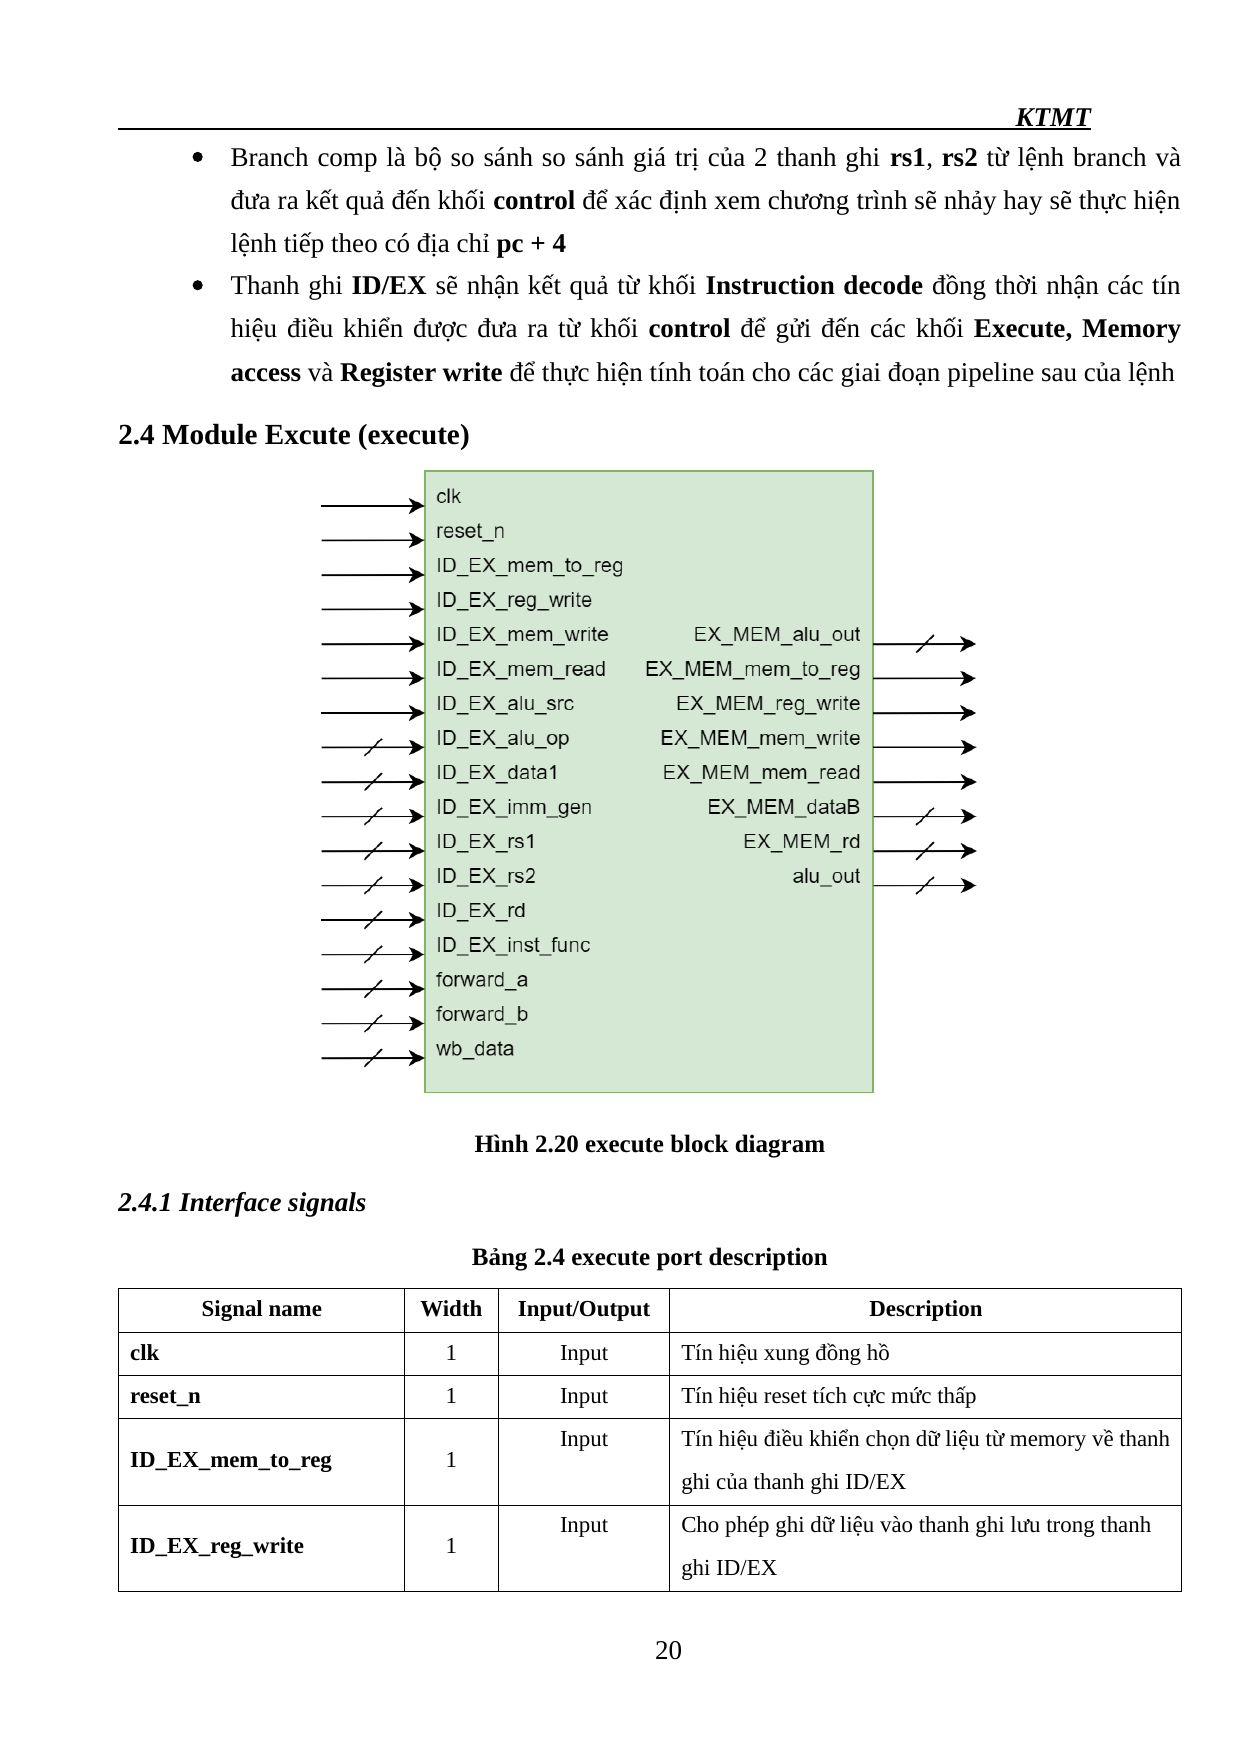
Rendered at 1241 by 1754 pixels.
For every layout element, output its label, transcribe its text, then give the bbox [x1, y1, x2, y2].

table_cell Tín hiệu điều khiển chọn dữ liệu từ memory về thanh ghi của thanh ghi ID/EX [670, 1419, 1181, 1504]
table_cell Tín hiệu xung đồng hồ [670, 1333, 1181, 1375]
picture [308, 470, 991, 1093]
table_cell 1 [405, 1419, 498, 1504]
table_cell 1 [405, 1506, 498, 1591]
table_header Input/Output [499, 1289, 669, 1332]
table_cell Input [499, 1506, 669, 1591]
list Branch comp là bộ so sánh so sánh giá trị của 2 thanh ghi rs1, rs2 từ lệnh branch và đưa ra kết quả đến khối control để xác định xem chương trình sẽ nhảy hay sẽ thực hiện lệnh tiếp theo có địa chỉ pc + 4 [193, 138, 1181, 262]
table_cell 1 [405, 1376, 498, 1418]
list Thanh ghi ID/EX sẽ nhận kết quả từ khối Instruction decode đồng thời nhận các tín hiệu điều khiển được đưa ra từ khối control để gửi đến các khối Execute, Memory access và Register write để thực hiện tính toán cho các giai đoạn pipeline sau của lệnh [193, 266, 1181, 390]
table_cell ID_EX_reg_write [119, 1506, 404, 1591]
subtitle Interface signals [118, 1183, 1181, 1221]
table_cell clk [119, 1333, 404, 1375]
table_cell Input [499, 1333, 669, 1375]
table_cell Cho phép ghi dữ liệu vào thanh ghi lưu trong thanh ghi ID/EX [670, 1506, 1181, 1591]
text Bảng 2.4 execute port description [118, 1238, 1181, 1276]
table_cell reset_n [119, 1376, 404, 1418]
table_cell Input [499, 1419, 669, 1504]
table_cell ID_EX_mem_to_reg [119, 1419, 404, 1504]
table_cell Tín hiệu reset tích cực mức thấp [670, 1376, 1181, 1418]
table_header Description [670, 1289, 1181, 1332]
subtitle Module Excute (execute) [118, 416, 1181, 453]
table_header Signal name [119, 1289, 404, 1332]
table_cell Input [499, 1376, 669, 1418]
table_header Width [405, 1289, 498, 1332]
table_cell 1 [405, 1333, 498, 1375]
